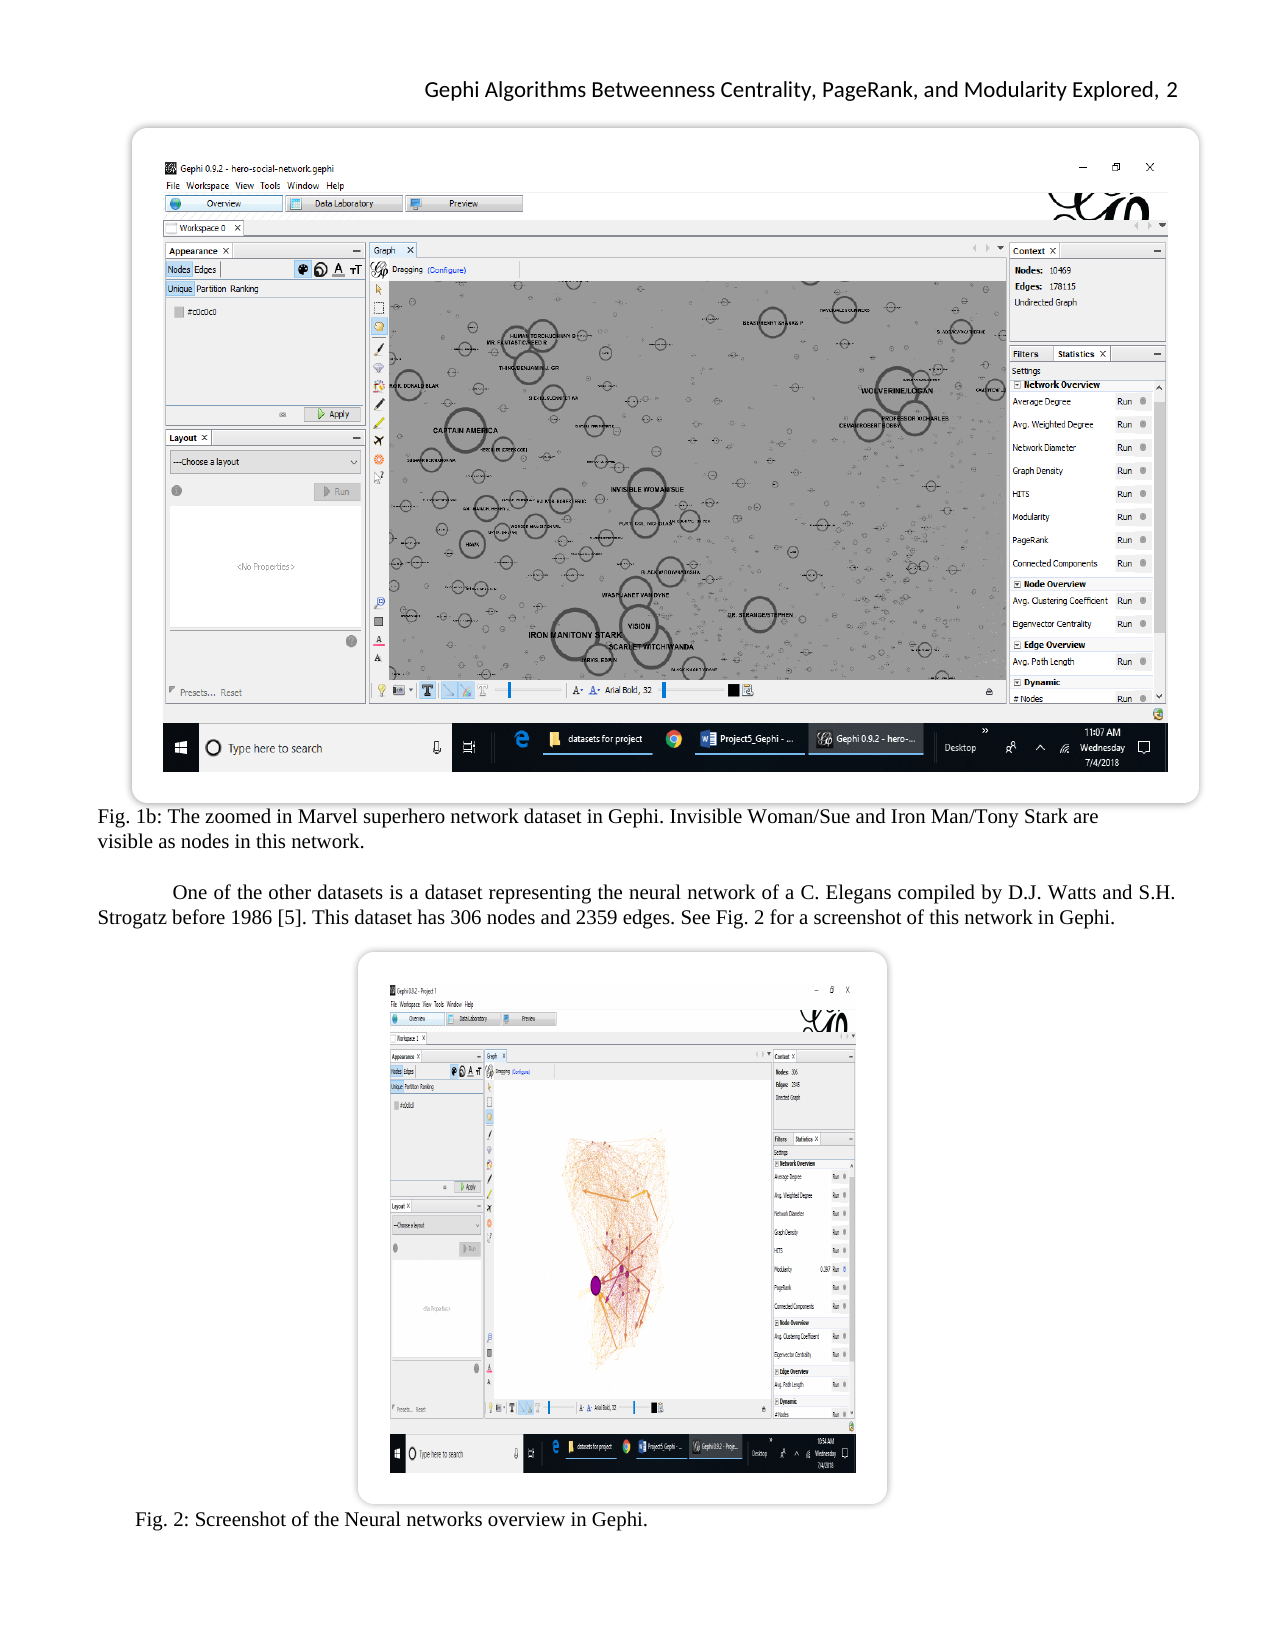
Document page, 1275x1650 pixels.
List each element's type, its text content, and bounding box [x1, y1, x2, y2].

picture [390, 984, 856, 1473]
text One of the other datasets is a dataset representing the neural network of a C. Elegans compiled by D.J. Watts and S.H. Strogatz before 1986 [5]. This dataset has 306 nodes and 2359 edges. See Fig. 2 for a screenshot of this network in Gephi. [97, 880, 1177, 929]
text Fig. 1b: The zoomed in Marvel superhero network dataset in Gephi. Invisible Woman/Sue and Iron Man/Tony Stark are visible as nodes in this network. [97, 804, 1129, 853]
text Fig. 2: Screenshot of the Neural networks overview in Gephi. [97, 1507, 1110, 1531]
picture [163, 159, 1168, 772]
